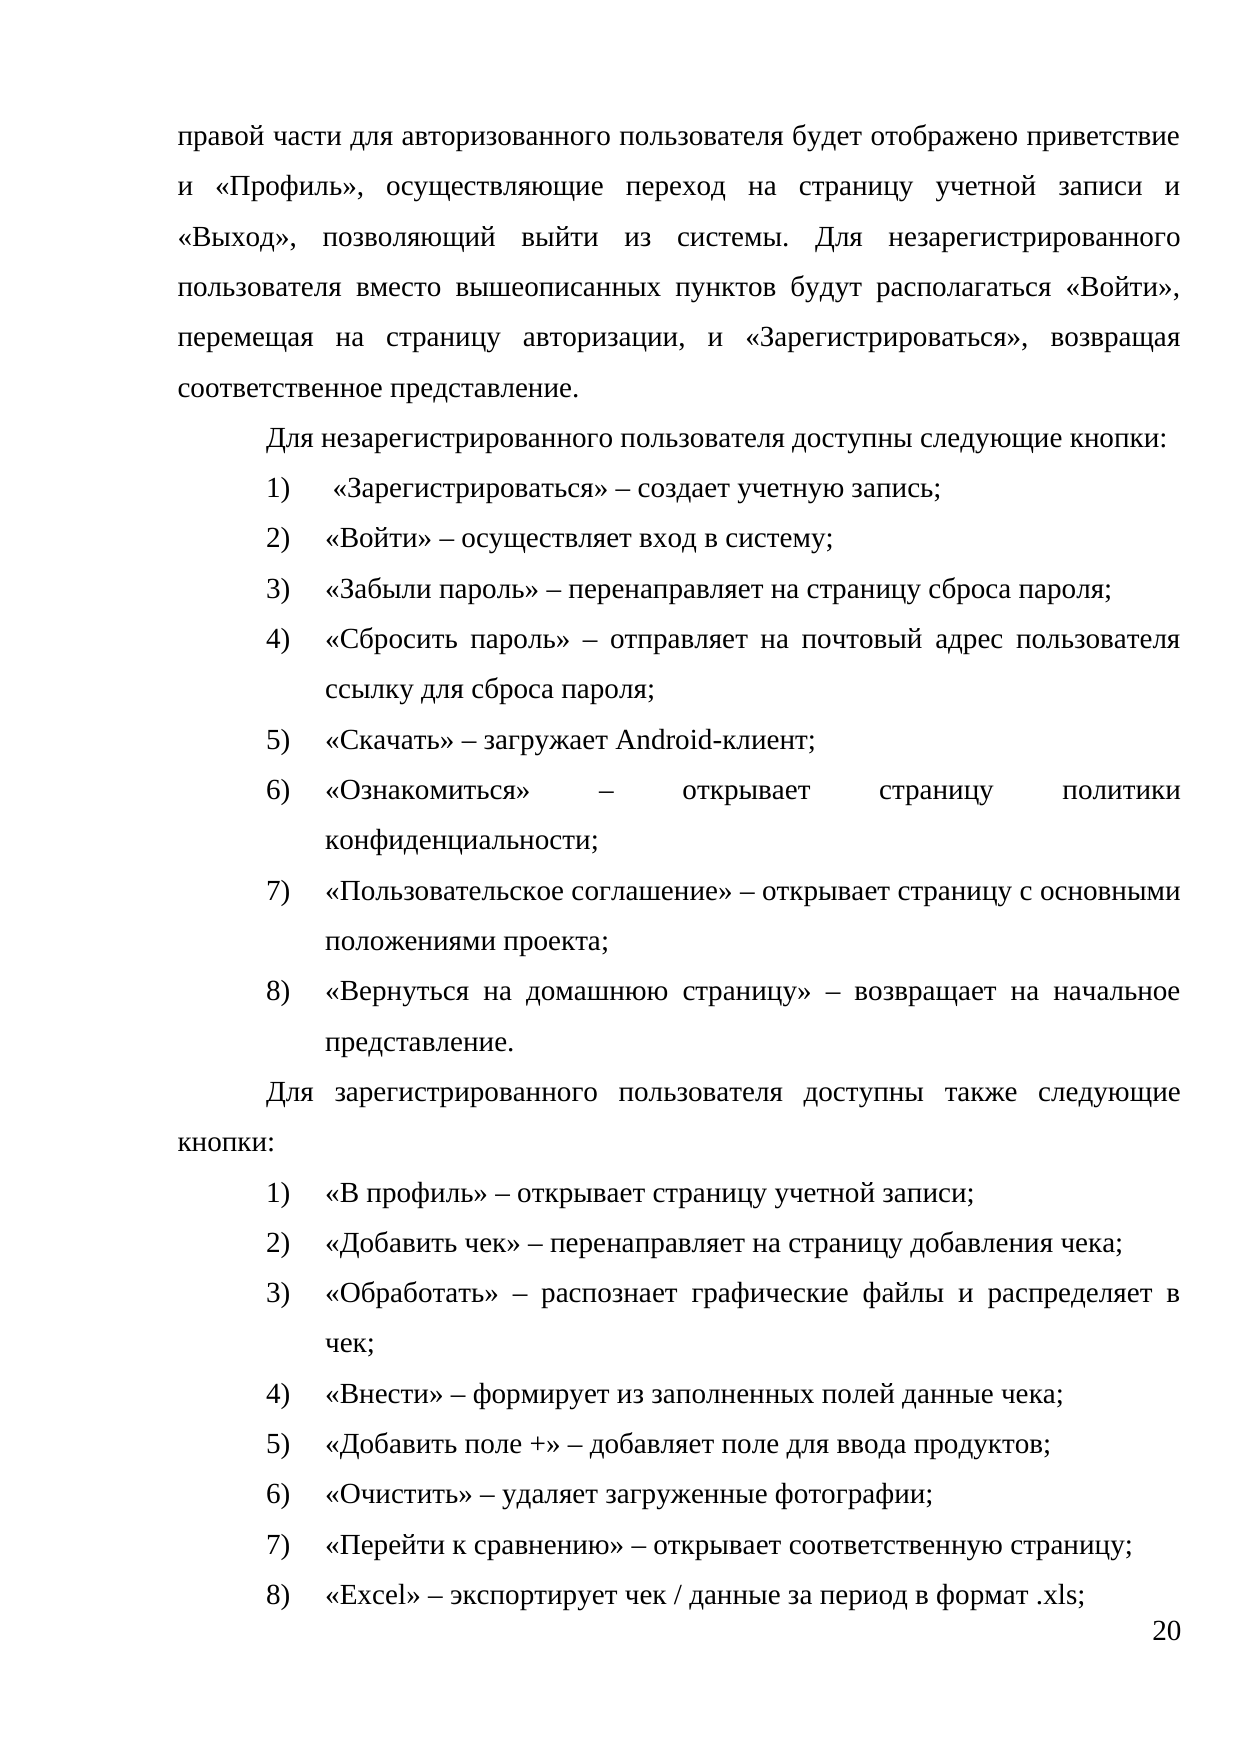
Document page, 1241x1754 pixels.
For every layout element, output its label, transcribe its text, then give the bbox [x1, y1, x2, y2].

list «Пользовательское соглашение» – открывает страницу с основными положениями проекта; [266, 873, 1181, 957]
list «В профиль» – открывает страницу учетной записи; [266, 1175, 1181, 1208]
list «Очистить» – удаляет загруженные фотографии; [266, 1477, 1181, 1510]
list «Перейти к сравнению» – открывает соответственную страницу; [266, 1527, 1181, 1560]
list «Обработать» – распознает графические файлы и распределяет в чек; [266, 1275, 1181, 1359]
list «Добавить чек» – перенаправляет на страницу добавления чека; [266, 1225, 1181, 1258]
list «Excel» – экспортирует чек / данные за период в формат .xls; [266, 1577, 1181, 1611]
list «Ознакомиться» – открывает страницу политики конфиденциальности; [266, 772, 1181, 856]
list «Зарегистрироваться» – создает учетную запись; [266, 470, 1181, 504]
list «Внести» – формирует из заполненных полей данные чека; [266, 1376, 1181, 1409]
list «Сбросить пароль» – отправляет на почтовый адрес пользователя ссылку для сброса пароля; [266, 621, 1181, 705]
list «Добавить поле +» – добавляет поле для ввода продуктов; [266, 1426, 1181, 1460]
list Для зарегистрированного пользователя доступны также следующие кнопки: [177, 1074, 1181, 1158]
list «Скачать» – загружает Android-клиент; [266, 722, 1181, 755]
list Для незарегистрированного пользователя доступны следующие кнопки: [177, 420, 1181, 453]
list «Вернуться на домашнюю страницу» – возвращает на начальное представление. [266, 973, 1181, 1057]
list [177, 118, 1181, 403]
list «Забыли пароль» – перенаправляет на страницу сброса пароля; [266, 571, 1181, 604]
list «Войти» – осуществляет вход в систему; [266, 521, 1181, 554]
